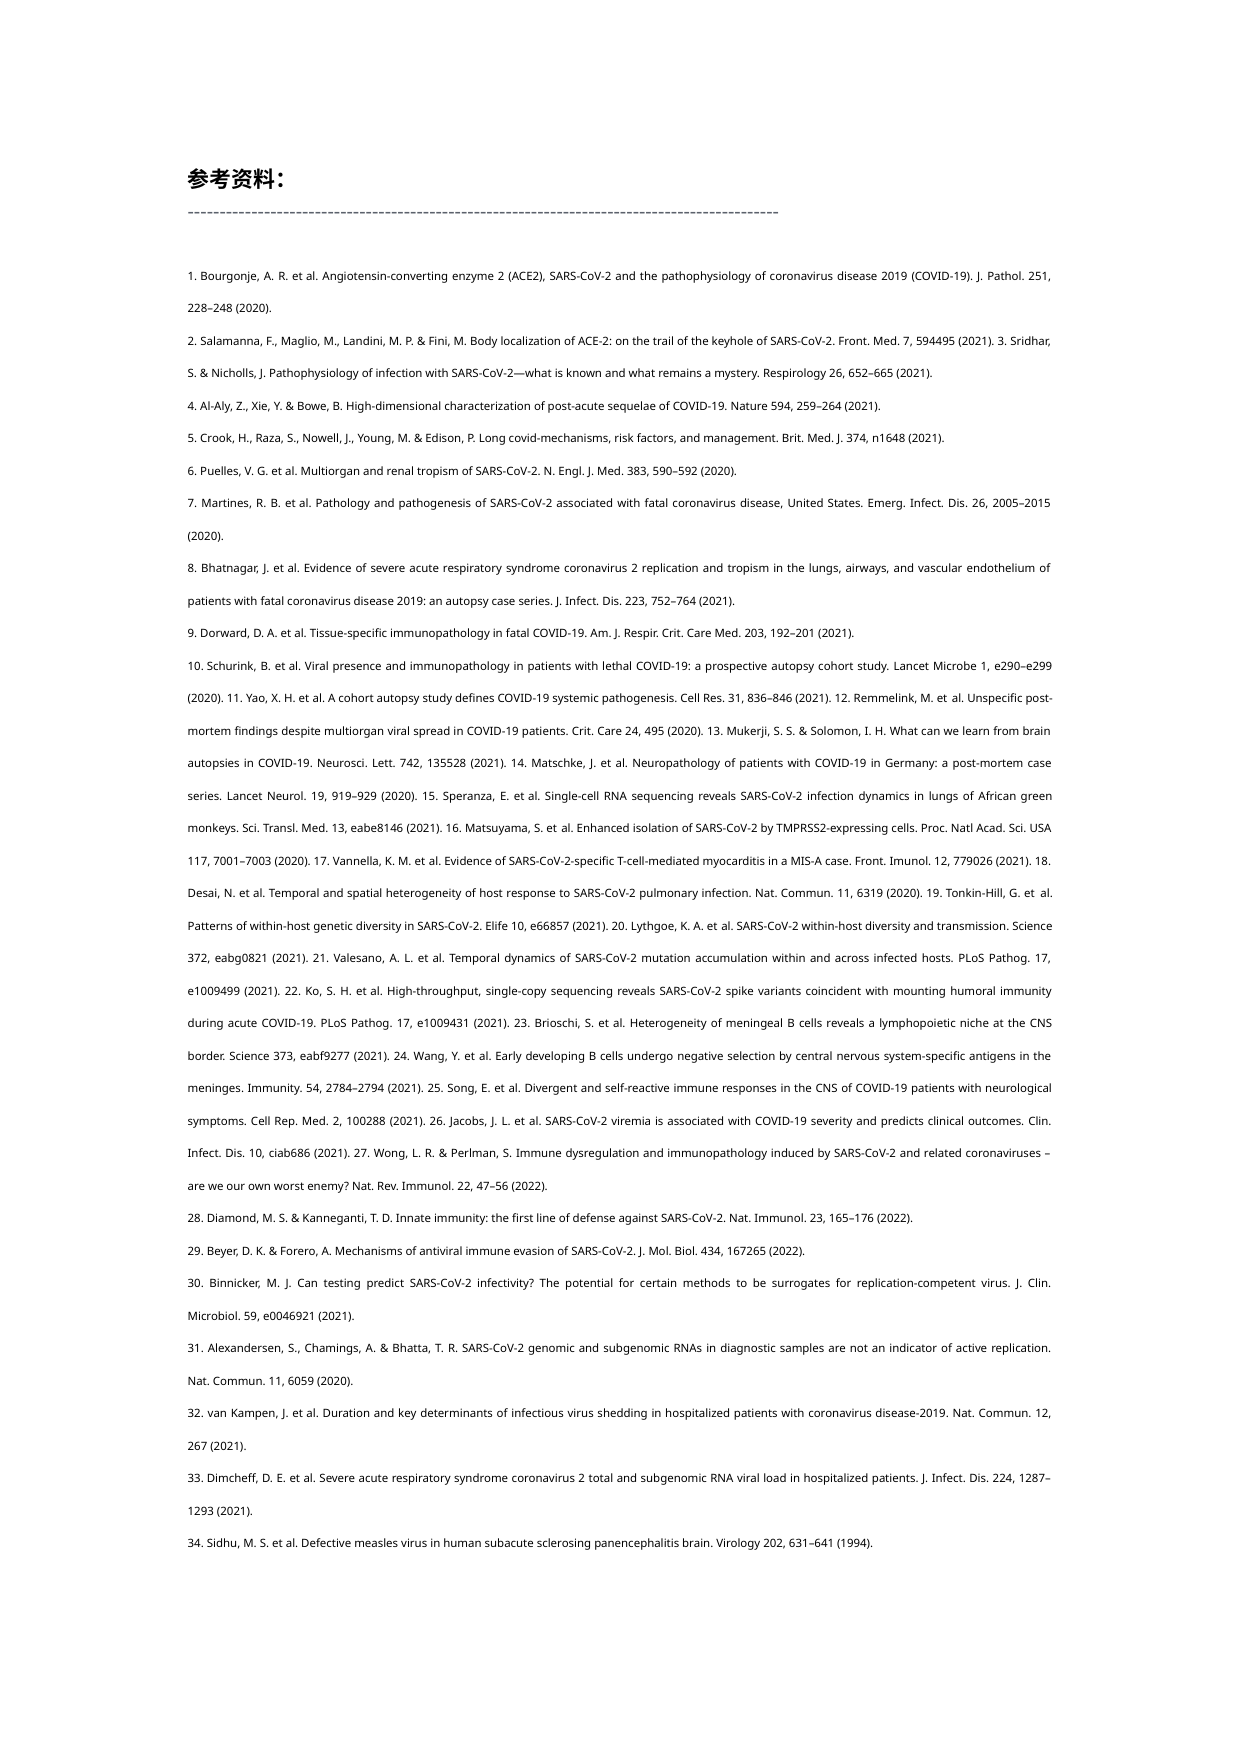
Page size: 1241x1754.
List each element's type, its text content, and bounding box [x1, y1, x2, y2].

list 28. Diamond, M. S. & Kanneganti, T. D. Innate immunity: the first line of defense against SARS-CoV-2. Nat. Immunol. 23, 165–176 (2022). [187, 1202, 1053, 1234]
list 32. van Kampen, J. et al. Duration and key determinants of infectious virus shedding in hospitalized patients with coronavirus disease-2019. Nat. Commun. 12, 267 (2021). [187, 1397, 1053, 1462]
list Dimcheff, D. E. et al. Severe acute respiratory syndrome coronavirus 2 total and subgenomic RNA viral load in hospitalized patients. J. Infect. Dis. 224, 1287–1293 (2021). [187, 1462, 1053, 1527]
text --------------------------------------------------------------------------------------------- [187, 194, 1053, 227]
list Sidhu, M. S. et al. Defective measles virus in human subacute sclerosing panencephalitis brain. Virology 202, 631–641 (1994). [187, 1527, 1053, 1559]
list 29. Beyer, D. K. & Forero, A. Mechanisms of antiviral immune evasion of SARS-CoV-2. J. Mol. Biol. 434, 167265 (2022). [187, 1234, 1053, 1267]
list 8. Bhatnagar, J. et al. Evidence of severe acute respiratory syndrome coronavirus 2 replication and tropism in the lungs, airways, and vascular endothelium of patients with fatal coronavirus disease 2019: an autopsy case series. J. Infect. Dis. 223, 752–764 (2021). [187, 552, 1053, 617]
list 6. Puelles, V. G. et al. Multiorgan and renal tropism of SARS-CoV-2. N. Engl. J. Med. 383, 590–592 (2020). [187, 454, 1053, 487]
list Bourgonje, A. R. et al. Angiotensin-converting enzyme 2 (ACE2), SARS-CoV-2 and the pathophysiology of coronavirus disease 2019 (COVID-19). J. Pathol. 251, 228–248 (2020). [187, 259, 1053, 324]
list Salamanna, F., Maglio, M., Landini, M. P. & Fini, M. Body localization of ACE-2: on the trail of the keyhole of SARS-CoV-2. Front. Med. 7, 594495 (2021). 3. Sridhar, S. & Nicholls, J. Pathophysiology of infection with SARS-CoV-2—what is known and what remains a mystery. Respirology 26, 652–665 (2021). [187, 324, 1053, 389]
list 7. Martines, R. B. et al. Pathology and pathogenesis of SARS-CoV-2 associated with fatal coronavirus disease, United States. Emerg. Infect. Dis. 26, 2005–2015 (2020). [187, 487, 1053, 552]
list 4. Al-Aly, Z., Xie, Y. & Bowe, B. High-dimensional characterization of post-acute sequelae of COVID-19. Nature 594, 259–264 (2021). [187, 389, 1053, 422]
text 参考资料： [187, 162, 1053, 194]
list Schurink, B. et al. Viral presence and immunopathology in patients with lethal COVID-19: a prospective autopsy cohort study. Lancet Microbe 1, e290–e299 (2020). 11. Yao, X. H. et al. A cohort autopsy study defines COVID-19 systemic pathogenesis. Cell Res. 31, 836–846 (2021). 12. Remmelink, M. et al. Unspecific post-mortem findings despite multiorgan viral spread in COVID-19 patients. Crit. Care 24, 495 (2020). 13. Mukerji, S. S. & Solomon, I. H. What can we learn from brain autopsies in COVID-19. Neurosci. Lett. 742, 135528 (2021). 14. Matschke, J. et al. Neuropathology of patients with COVID-19 in Germany: a post-mortem case series. Lancet Neurol. 19, 919–929 (2020). 15. Speranza, E. et al. Single-cell RNA sequencing reveals SARS-CoV-2 infection dynamics in lungs of African green monkeys. Sci. Transl. Med. 13, eabe8146 (2021). 16. Matsuyama, S. et al. Enhanced isolation of SARS-CoV-2 by TMPRSS2-expressing cells. Proc. Natl Acad. Sci. USA 117, 7001–7003 (2020). 17. Vannella, K. M. et al. Evidence of SARS-CoV-2-specific T-cell-mediated myocarditis in a MIS-A case. Front. Imunol. 12, 779026 (2021). 18. Desai, N. et al. Temporal and spatial heterogeneity of host response to SARS-CoV-2 pulmonary infection. Nat. Commun. 11, 6319 (2020). 19. Tonkin-Hill, G. et al. Patterns of within-host genetic diversity in SARS-CoV-2. Elife 10, e66857 (2021). 20. Lythgoe, K. A. et al. SARS-CoV-2 within-host diversity and transmission. Science 372, eabg0821 (2021). 21. Valesano, A. L. et al. Temporal dynamics of SARS-CoV-2 mutation accumulation within and across infected hosts. PLoS Pathog. 17, e1009499 (2021). 22. Ko, S. H. et al. High-throughput, single-copy sequencing reveals SARS-CoV-2 spike variants coincident with mounting humoral immunity during acute COVID-19. PLoS Pathog. 17, e1009431 (2021). 23. Brioschi, S. et al. Heterogeneity of meningeal B cells reveals a lymphopoietic niche at the CNS border. Science 373, eabf9277 (2021). 24. Wang, Y. et al. Early developing B cells undergo negative selection by central nervous system-specific antigens in the meninges. Immunity. 54, 2784–2794 (2021). 25. Song, E. et al. Divergent and self-reactive immune responses in the CNS of COVID-19 patients with neurological symptoms. Cell Rep. Med. 2, 100288 (2021). 26. Jacobs, J. L. et al. SARS-CoV-2 viremia is associated with COVID-19 severity and predicts clinical outcomes. Clin. Infect. Dis. 10, ciab686 (2021). 27. Wong, L. R. & Perlman, S. Immune dysregulation and immunopathology induced by SARS-CoV-2 and related coronaviruses – are we our own worst enemy? Nat. Rev. Immunol. 22, 47–56 (2022). [187, 649, 1053, 1202]
list 31. Alexandersen, S., Chamings, A. & Bhatta, T. R. SARS-CoV-2 genomic and subgenomic RNAs in diagnostic samples are not an indicator of active replication. Nat. Commun. 11, 6059 (2020). [187, 1332, 1053, 1397]
list 9. Dorward, D. A. et al. Tissue-specific immunopathology in fatal COVID-19. Am. J. Respir. Crit. Care Med. 203, 192–201 (2021). [187, 617, 1053, 649]
list 30. Binnicker, M. J. Can testing predict SARS-CoV-2 infectivity? The potential for certain methods to be surrogates for replication-competent virus. J. Clin. Microbiol. 59, e0046921 (2021). [187, 1267, 1053, 1332]
list 5. Crook, H., Raza, S., Nowell, J., Young, M. & Edison, P. Long covid-mechanisms, risk factors, and management. Brit. Med. J. 374, n1648 (2021). [187, 422, 1053, 454]
